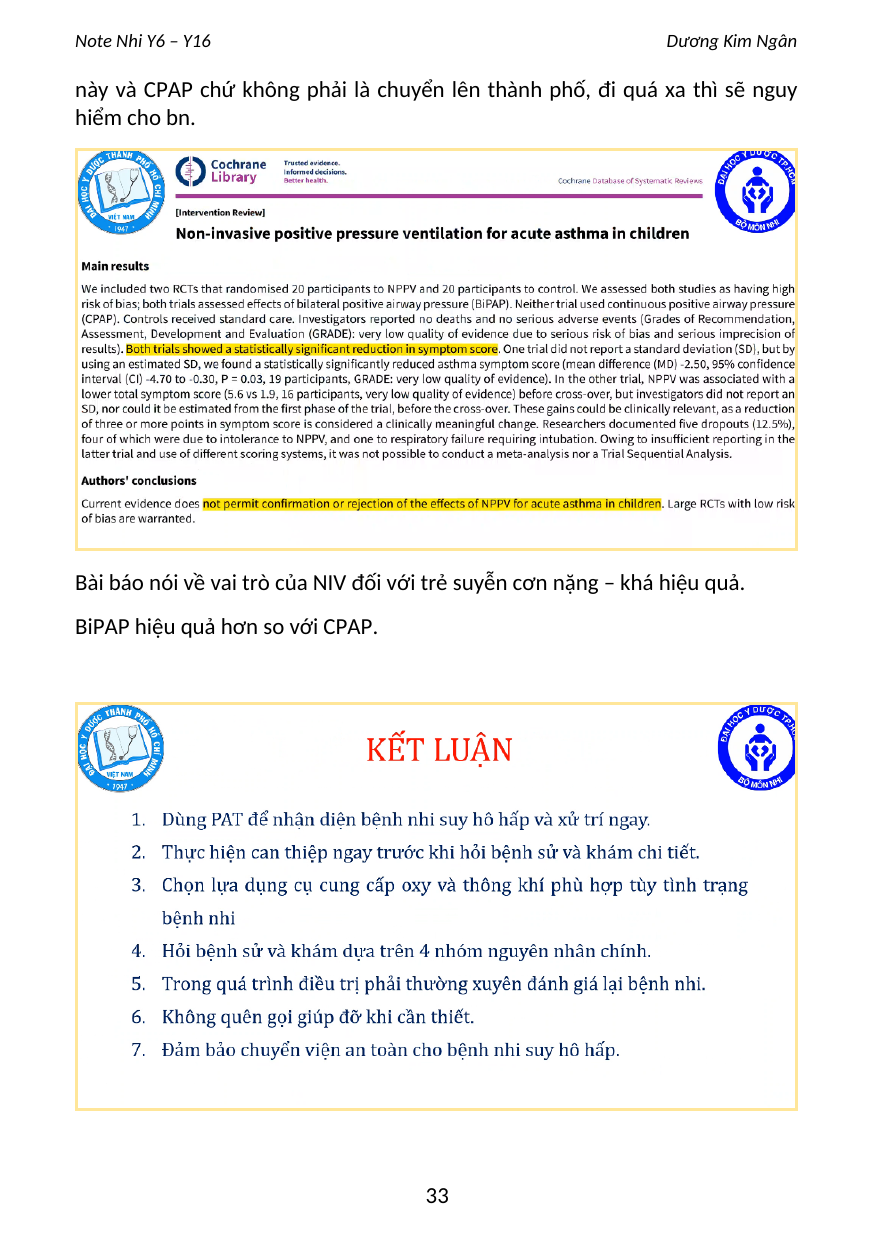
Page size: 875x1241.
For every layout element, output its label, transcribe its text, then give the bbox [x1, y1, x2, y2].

picture [78, 151, 795, 548]
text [75, 75, 799, 131]
text BiPAP hiệu quả hơn so với CPAP. [75, 612, 799, 640]
picture [78, 705, 795, 1108]
text Bài báo nói về vai trò của NIV đối với trẻ suyễn cơn nặng – khá hiệu quả. [75, 568, 799, 596]
